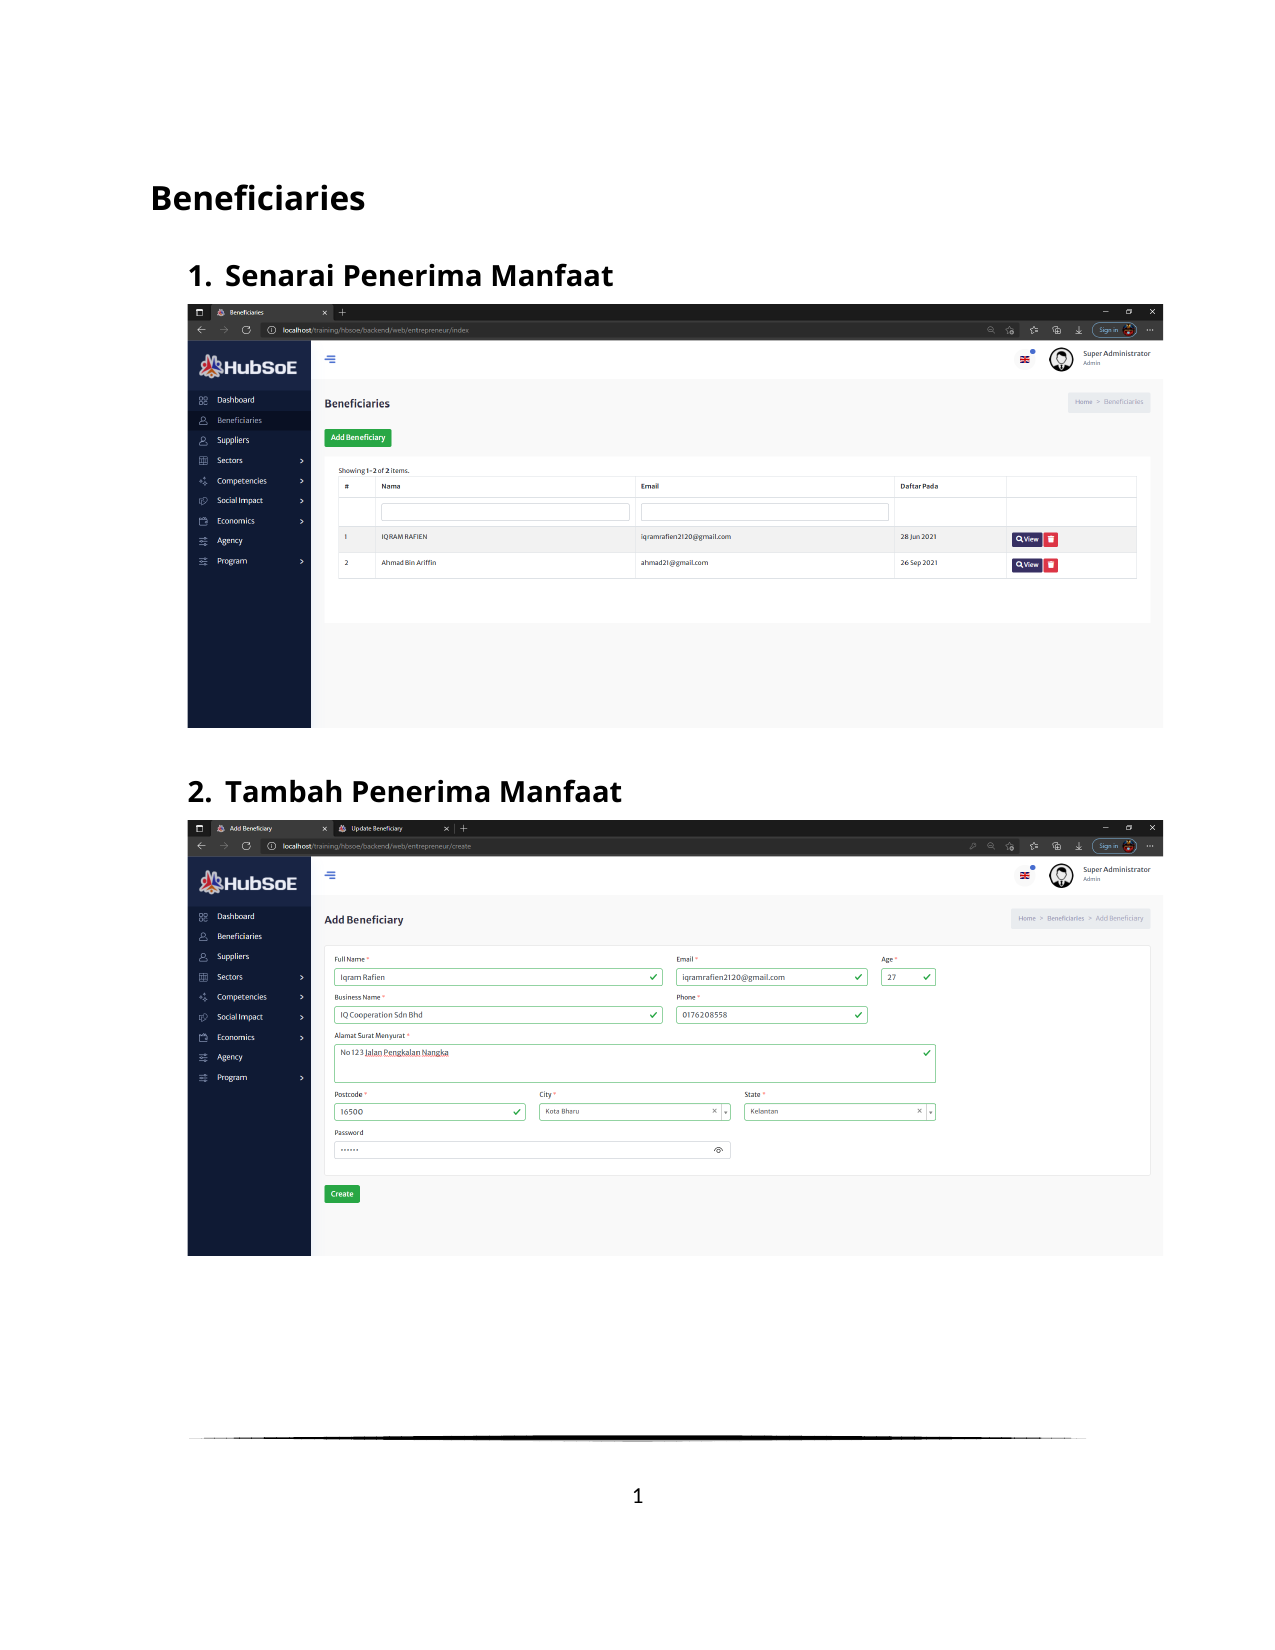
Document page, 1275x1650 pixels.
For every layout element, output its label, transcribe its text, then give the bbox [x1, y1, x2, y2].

subtitle Senarai Penerima Manfaat [187, 255, 1125, 295]
picture [189, 1434, 1087, 1442]
subtitle Beneficiaries [150, 175, 1125, 220]
subtitle Tambah Penerima Manfaat [187, 771, 1125, 811]
picture [187, 304, 1164, 728]
picture [187, 820, 1164, 1256]
